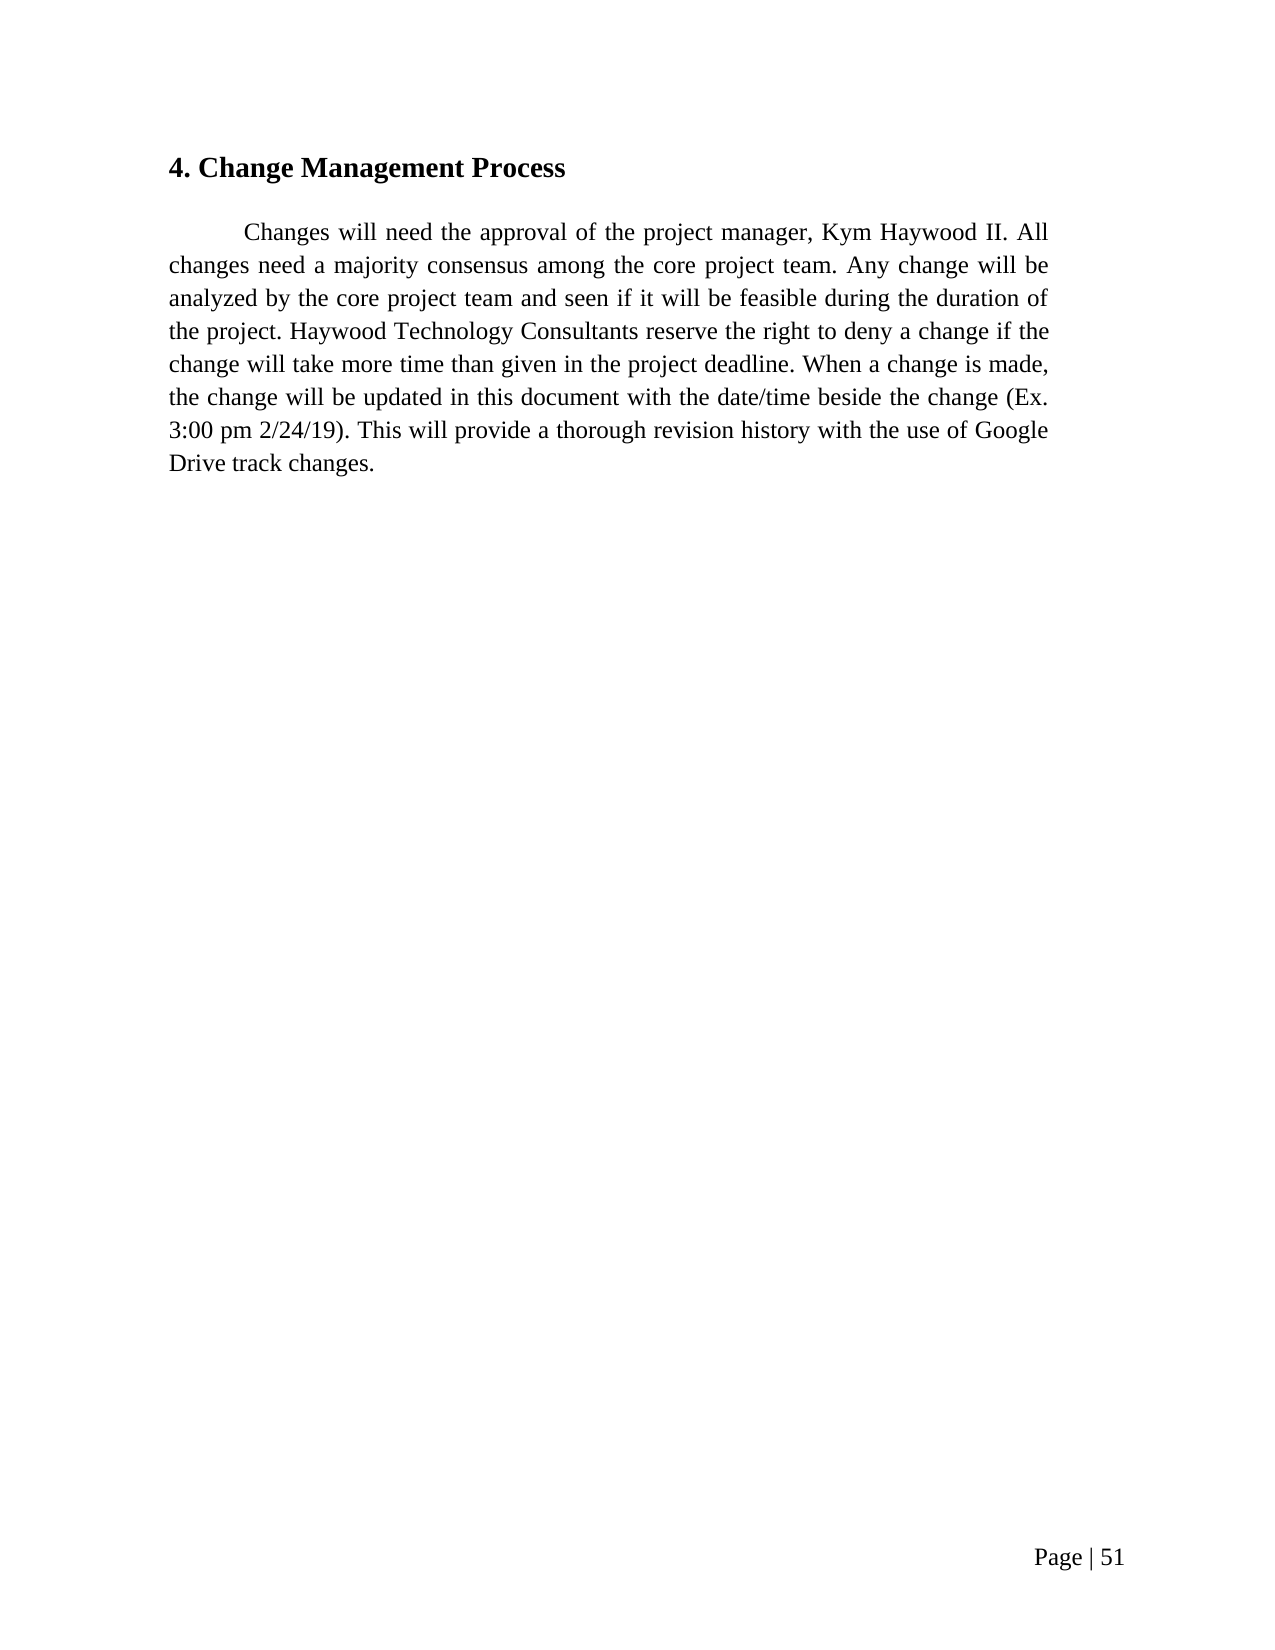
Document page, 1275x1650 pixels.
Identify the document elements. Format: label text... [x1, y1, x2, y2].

text Changes will need the approval of the project manager, Kym Haywood II. All changes need a majority consensus among the core project team. Any change will be analyzed by the core project team and seen if it will be feasible during the duration of the project. Haywood Technology Consultants reserve the right to deny a change if the change will take more time than given in the project deadline. When a change is made, the change will be updated in this document with the date/time beside the change (Ex. 3:00 pm 2/24/19). This will provide a thorough revision history with the use of Google Drive track changes. [169, 217, 1050, 477]
subtitle 4. Change Management Process [169, 150, 1050, 183]
